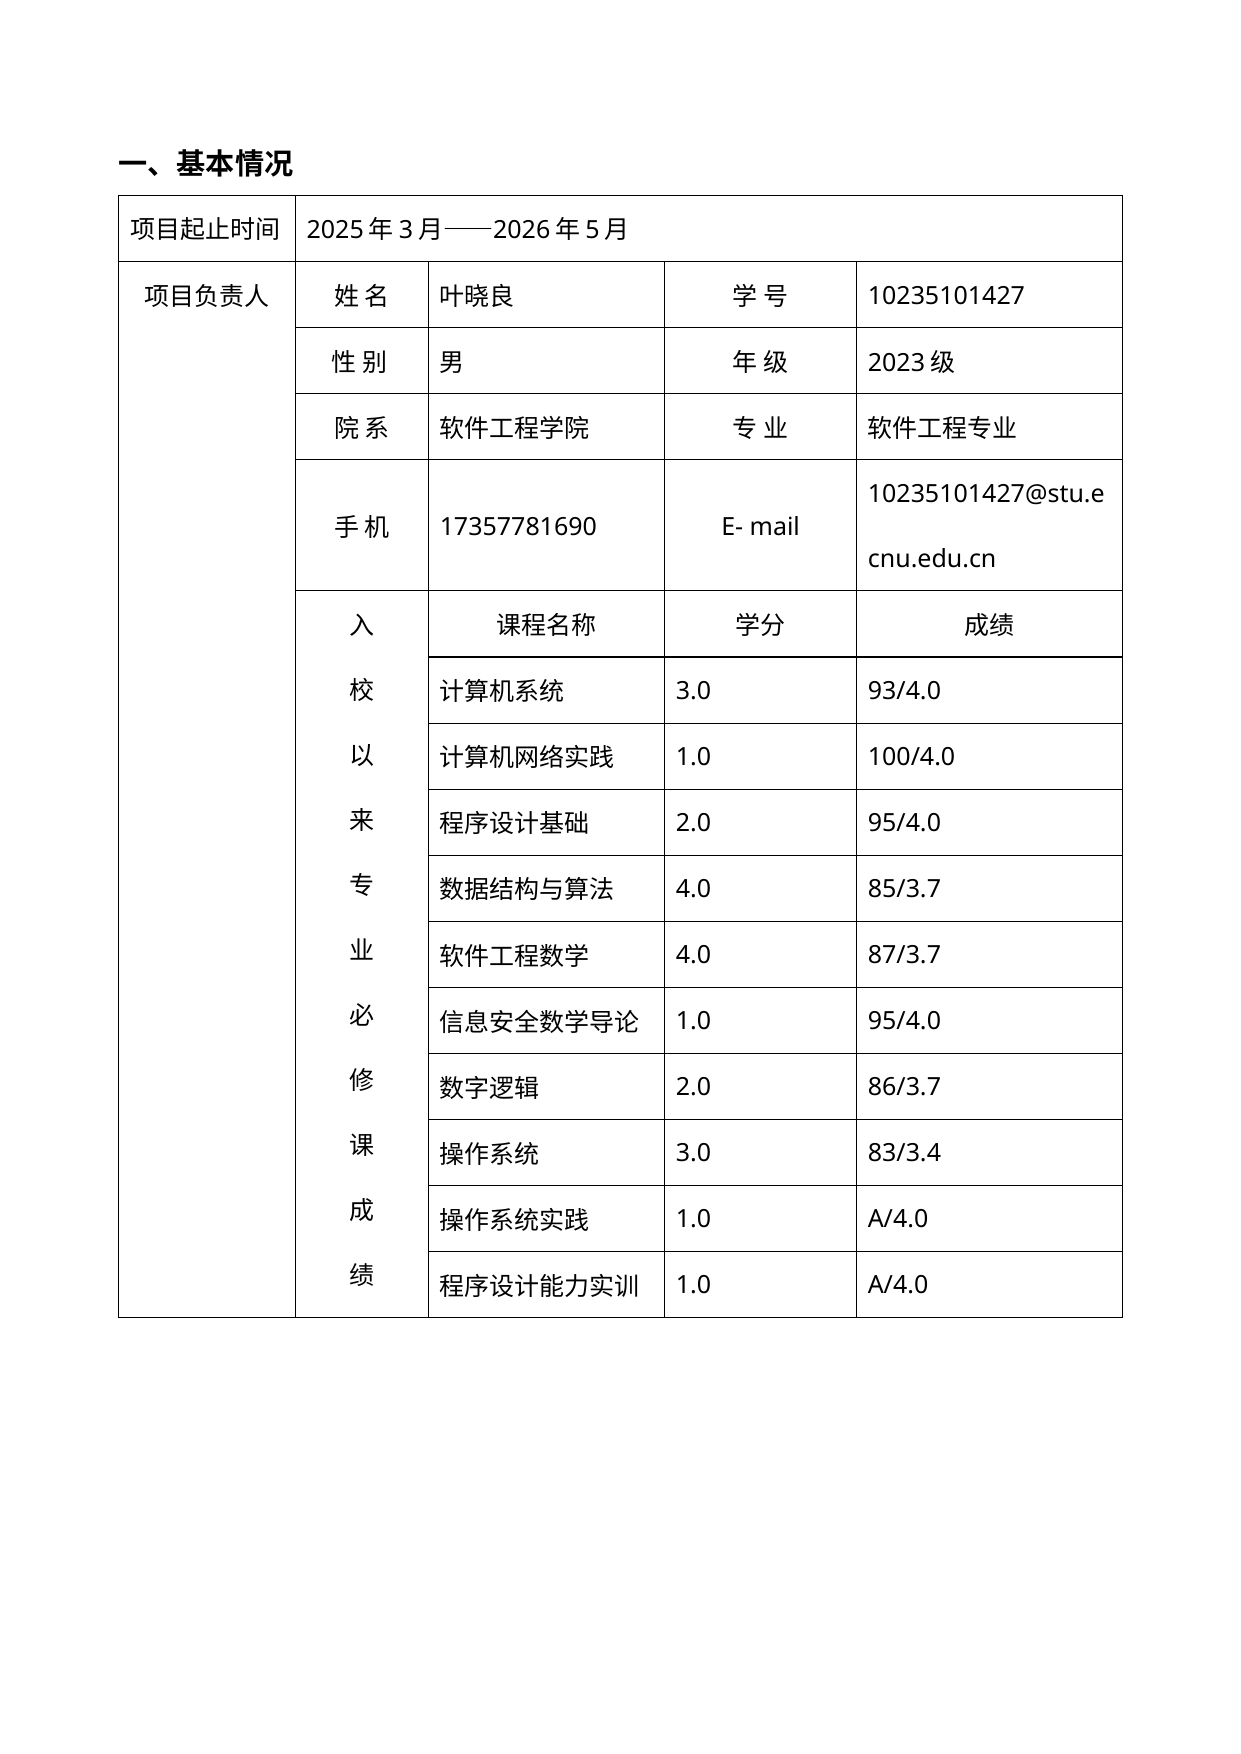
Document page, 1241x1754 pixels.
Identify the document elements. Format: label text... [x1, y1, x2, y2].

table_cell 信息安全数学导论 [429, 988, 664, 1053]
table_cell 软件工程专业 [857, 394, 1122, 459]
table_cell 数据结构与算法 [429, 856, 664, 921]
table_cell 93/4.0 [857, 658, 1122, 722]
table_cell A/4.0 [857, 1186, 1122, 1251]
table_cell 100/4.0 [857, 724, 1122, 788]
table_header 项目起止时间 [119, 196, 295, 261]
table_cell 数字逻辑 [429, 1054, 664, 1119]
table_cell 10235101427@stu.ecnu.edu.cn [857, 460, 1122, 590]
table_cell 95/4.0 [857, 790, 1122, 854]
table_cell 计算机网络实践 [429, 724, 664, 788]
table_cell 2023级 [857, 328, 1122, 393]
text 一、基本情况 [118, 129, 1122, 194]
table_cell 入 校 以 来 专 业 必 修 课 成 绩 [296, 591, 428, 1317]
table_cell 学分 [665, 591, 856, 656]
table_cell 85/3.7 [857, 856, 1122, 921]
table_cell 1.0 [665, 724, 856, 788]
table_cell 4.0 [665, 856, 856, 921]
table_cell 程序设计能力实训 [429, 1252, 664, 1317]
table_cell E- mail [665, 460, 856, 590]
table_cell 2.0 [665, 790, 856, 854]
table_cell 学 号 [665, 262, 856, 327]
table_cell 10235101427 [857, 262, 1122, 327]
table_cell A/4.0 [857, 1252, 1122, 1317]
table_cell 86/3.7 [857, 1054, 1122, 1119]
table_cell 17357781690 [429, 460, 664, 590]
table_cell 手 机 [296, 460, 428, 590]
table_cell 项目负责人 [119, 262, 295, 1317]
table_cell 课程名称 [429, 591, 664, 656]
table_cell 计算机系统 [429, 658, 664, 722]
table_cell 软件工程数学 [429, 922, 664, 987]
table_cell 男 [429, 328, 664, 393]
table_cell 院 系 [296, 394, 428, 459]
table_cell 95/4.0 [857, 988, 1122, 1053]
table_cell 4.0 [665, 922, 856, 987]
table_cell 2.0 [665, 1054, 856, 1119]
table_cell 83/3.4 [857, 1120, 1122, 1185]
table_cell 成绩 [857, 591, 1122, 656]
table_cell 姓 名 [296, 262, 428, 327]
table_cell 专 业 [665, 394, 856, 459]
table_cell 操作系统 [429, 1120, 664, 1185]
table_cell 操作系统实践 [429, 1186, 664, 1251]
table_header 2025年3月——2026年5月 [296, 196, 1122, 261]
table_cell 3.0 [665, 1120, 856, 1185]
table_cell 叶晓良 [429, 262, 664, 327]
table_cell 软件工程学院 [429, 394, 664, 459]
table_cell 年 级 [665, 328, 856, 393]
table_cell 1.0 [665, 1252, 856, 1317]
table_cell 3.0 [665, 658, 856, 722]
table_cell 1.0 [665, 988, 856, 1053]
table_cell 性 别 [296, 328, 428, 393]
table_cell 程序设计基础 [429, 790, 664, 854]
table_cell 1.0 [665, 1186, 856, 1251]
table_cell 87/3.7 [857, 922, 1122, 987]
